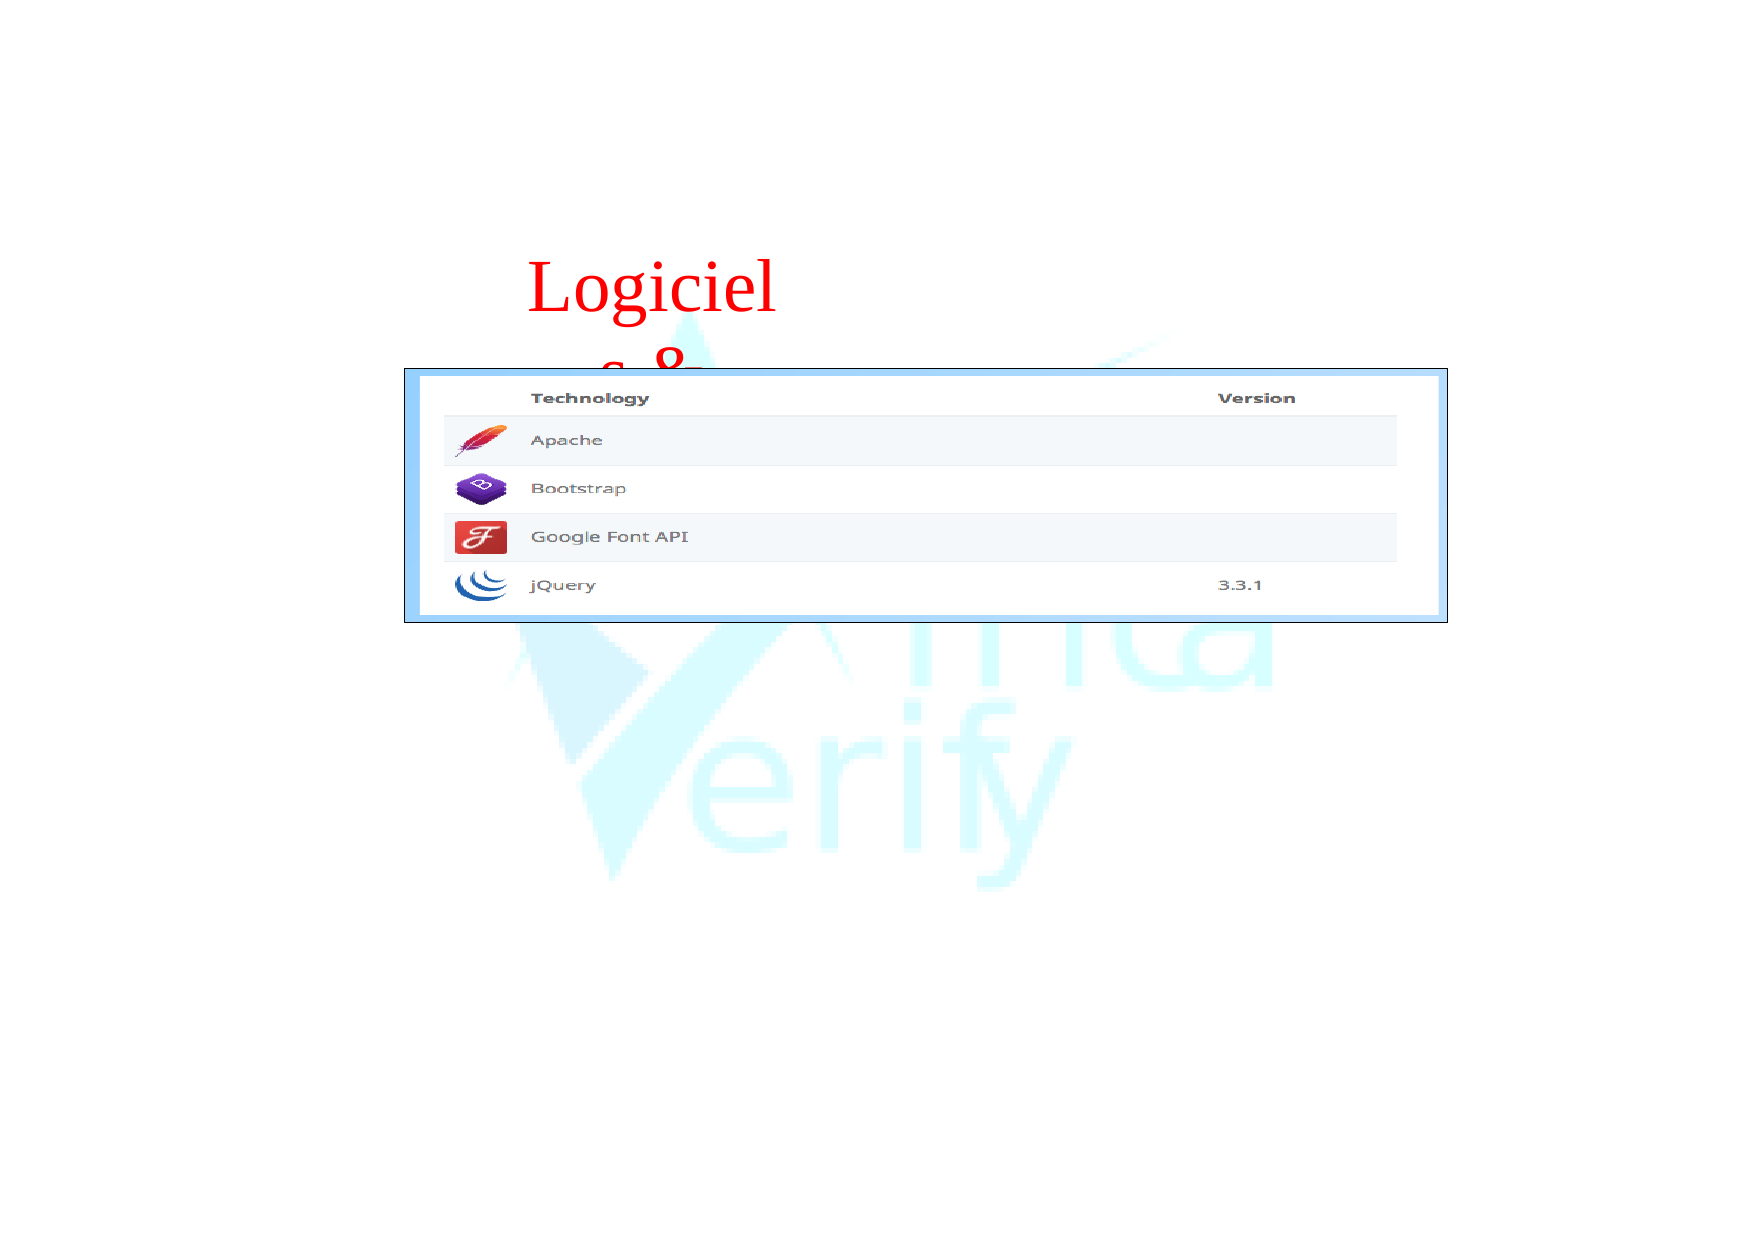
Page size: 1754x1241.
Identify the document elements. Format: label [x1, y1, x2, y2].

picture [419, 376, 1439, 615]
